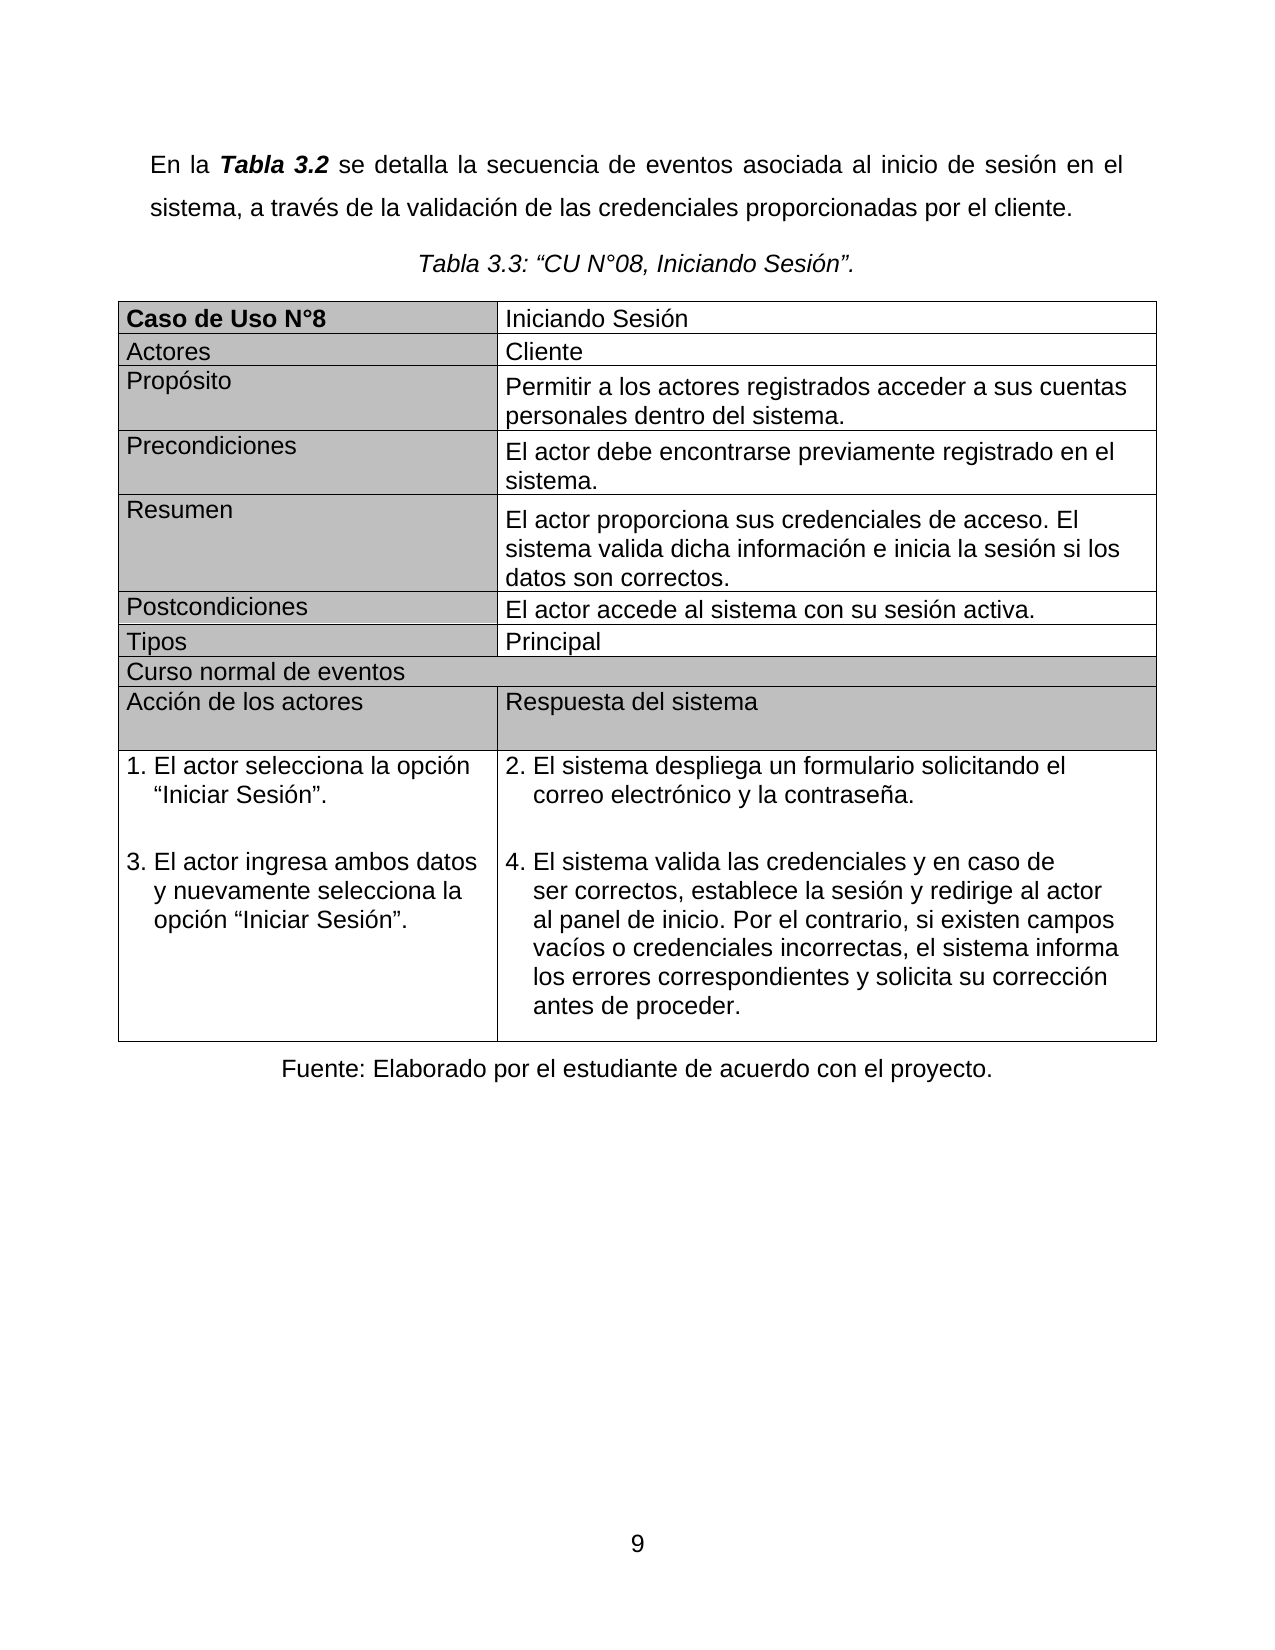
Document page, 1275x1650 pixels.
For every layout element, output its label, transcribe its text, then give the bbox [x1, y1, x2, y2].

table_cell El actor accede al sistema con su sesión activa. [498, 592, 1156, 623]
table_cell 1. El actor selecciona la opción “Iniciar Sesión”. [119, 751, 497, 847]
table_cell El actor proporciona sus credenciales de acceso. El sistema valida dicha información e inicia la sesión si los datos son correctos. [498, 495, 1156, 591]
table_cell 3. El actor ingresa ambos datos y nuevamente selecciona la opción “Iniciar Sesión”. [119, 847, 497, 1041]
table_cell Postcondiciones [119, 592, 497, 623]
table_cell 4. El sistema valida las credenciales y en caso de ser correctos, establece la sesión y redirige al actor al panel de inicio. Por el contrario, si existen campos vacíos o credenciales incorrectas, el sistema informa los errores correspondientes y solicita su corrección antes de proceder. [498, 847, 1156, 1041]
table_cell El actor debe encontrarse previamente registrado en el sistema. [498, 431, 1156, 494]
text Fuente: Elaborado por el estudiante de acuerdo con el proyecto. [150, 1054, 1125, 1083]
table_cell 2. El sistema despliega un formulario solicitando el correo electrónico y la contraseña. [498, 751, 1156, 847]
table_cell Actores [119, 334, 497, 365]
table_cell Resumen [119, 495, 497, 591]
text En la Tabla 3.2 se detalla la secuencia de eventos asociada al inicio de sesión en el sistema, a través de la validación de las credenciales proporcionadas por el cliente. [150, 150, 1125, 222]
table_header Caso de Uso N°8 [119, 302, 497, 333]
table_cell Permitir a los actores registrados acceder a sus cuentas personales dentro del sistema. [498, 366, 1156, 430]
table_cell Respuesta del sistema [498, 687, 1156, 750]
table_cell Precondiciones [119, 431, 497, 494]
table_cell Curso normal de eventos [119, 657, 1156, 686]
table_cell Propósito [119, 366, 497, 430]
table_cell Acción de los actores [119, 687, 497, 750]
table_cell Cliente [498, 334, 1156, 365]
table_cell Tipos [119, 625, 497, 656]
table_cell Principal [498, 625, 1156, 656]
table_header Iniciando Sesión [498, 302, 1156, 333]
